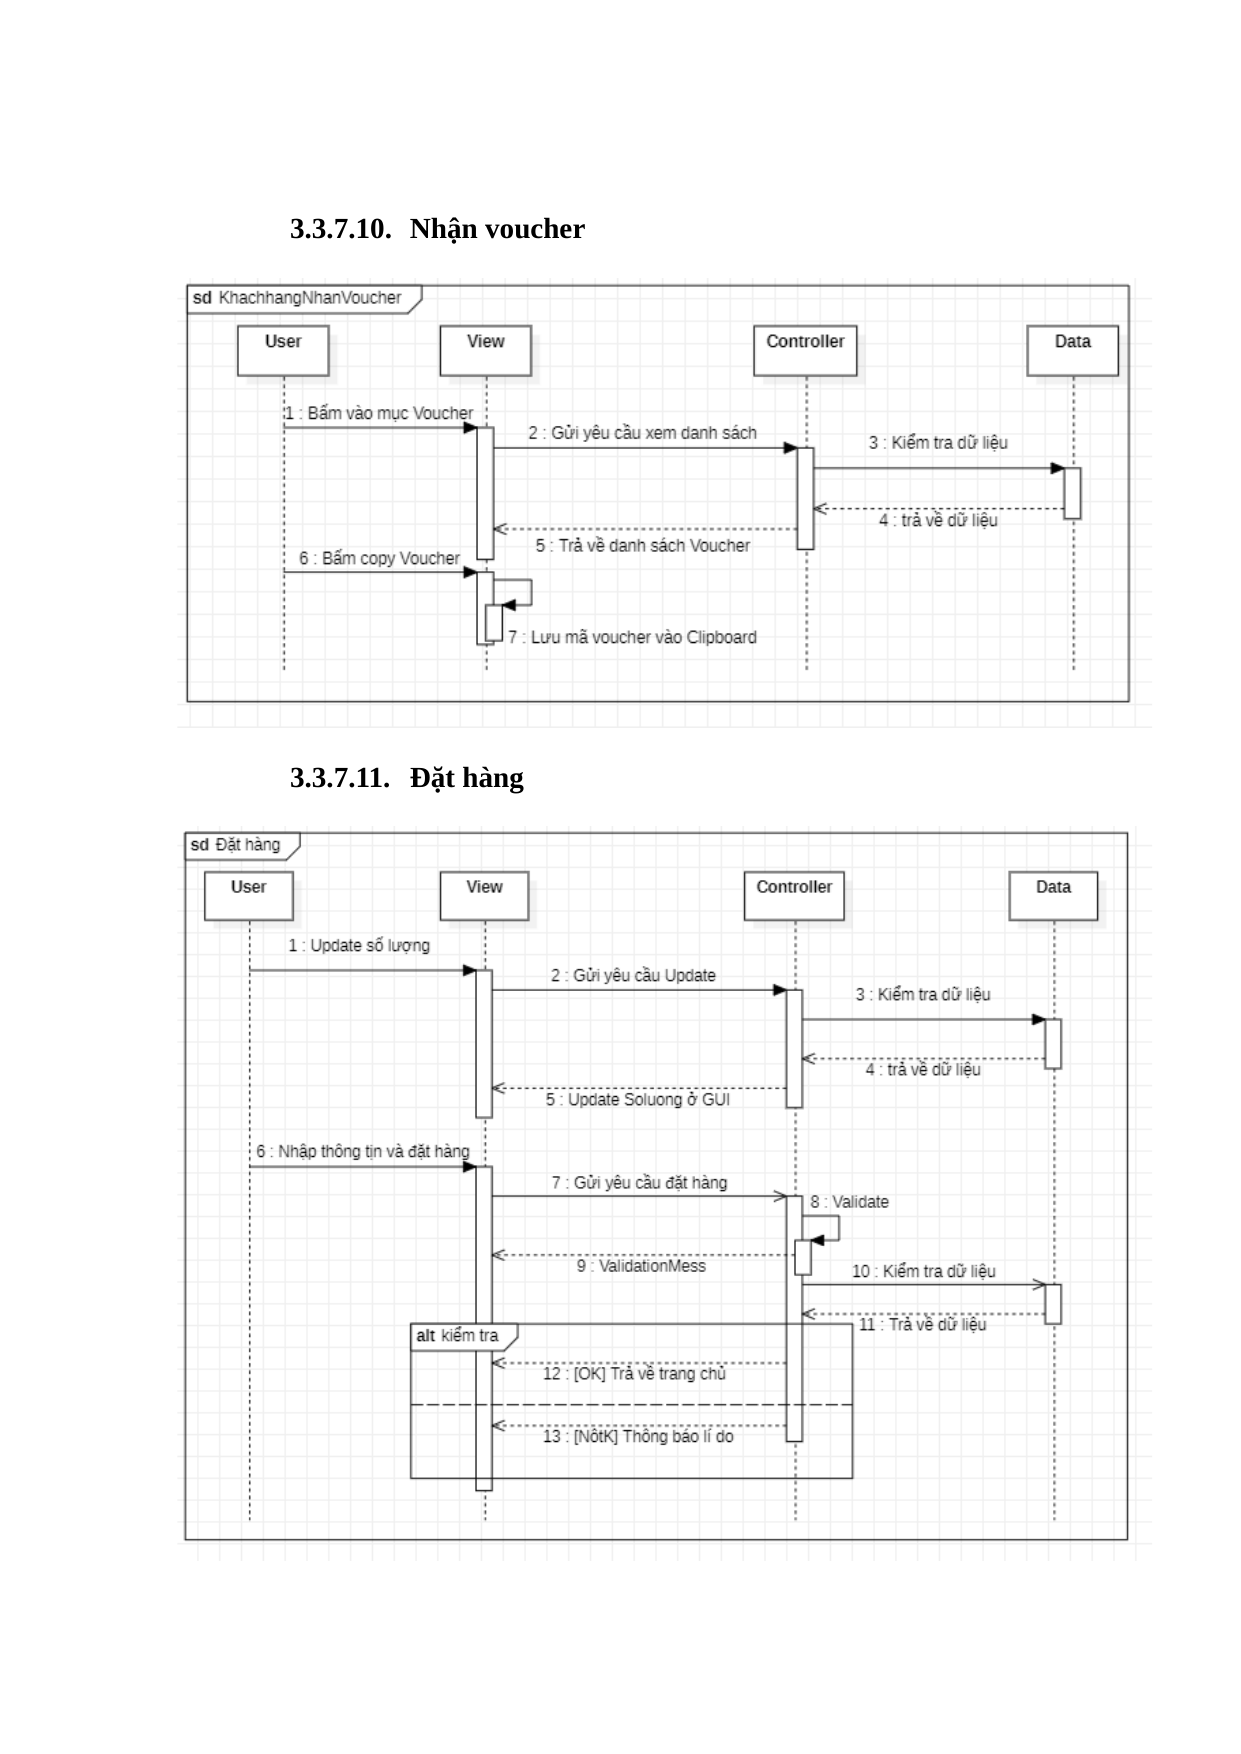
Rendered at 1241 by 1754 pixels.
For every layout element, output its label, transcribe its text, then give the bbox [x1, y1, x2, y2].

list Nhận voucher [290, 211, 1122, 244]
picture [177, 826, 1153, 1561]
list Đặt hàng [290, 760, 1122, 793]
picture [177, 278, 1153, 728]
